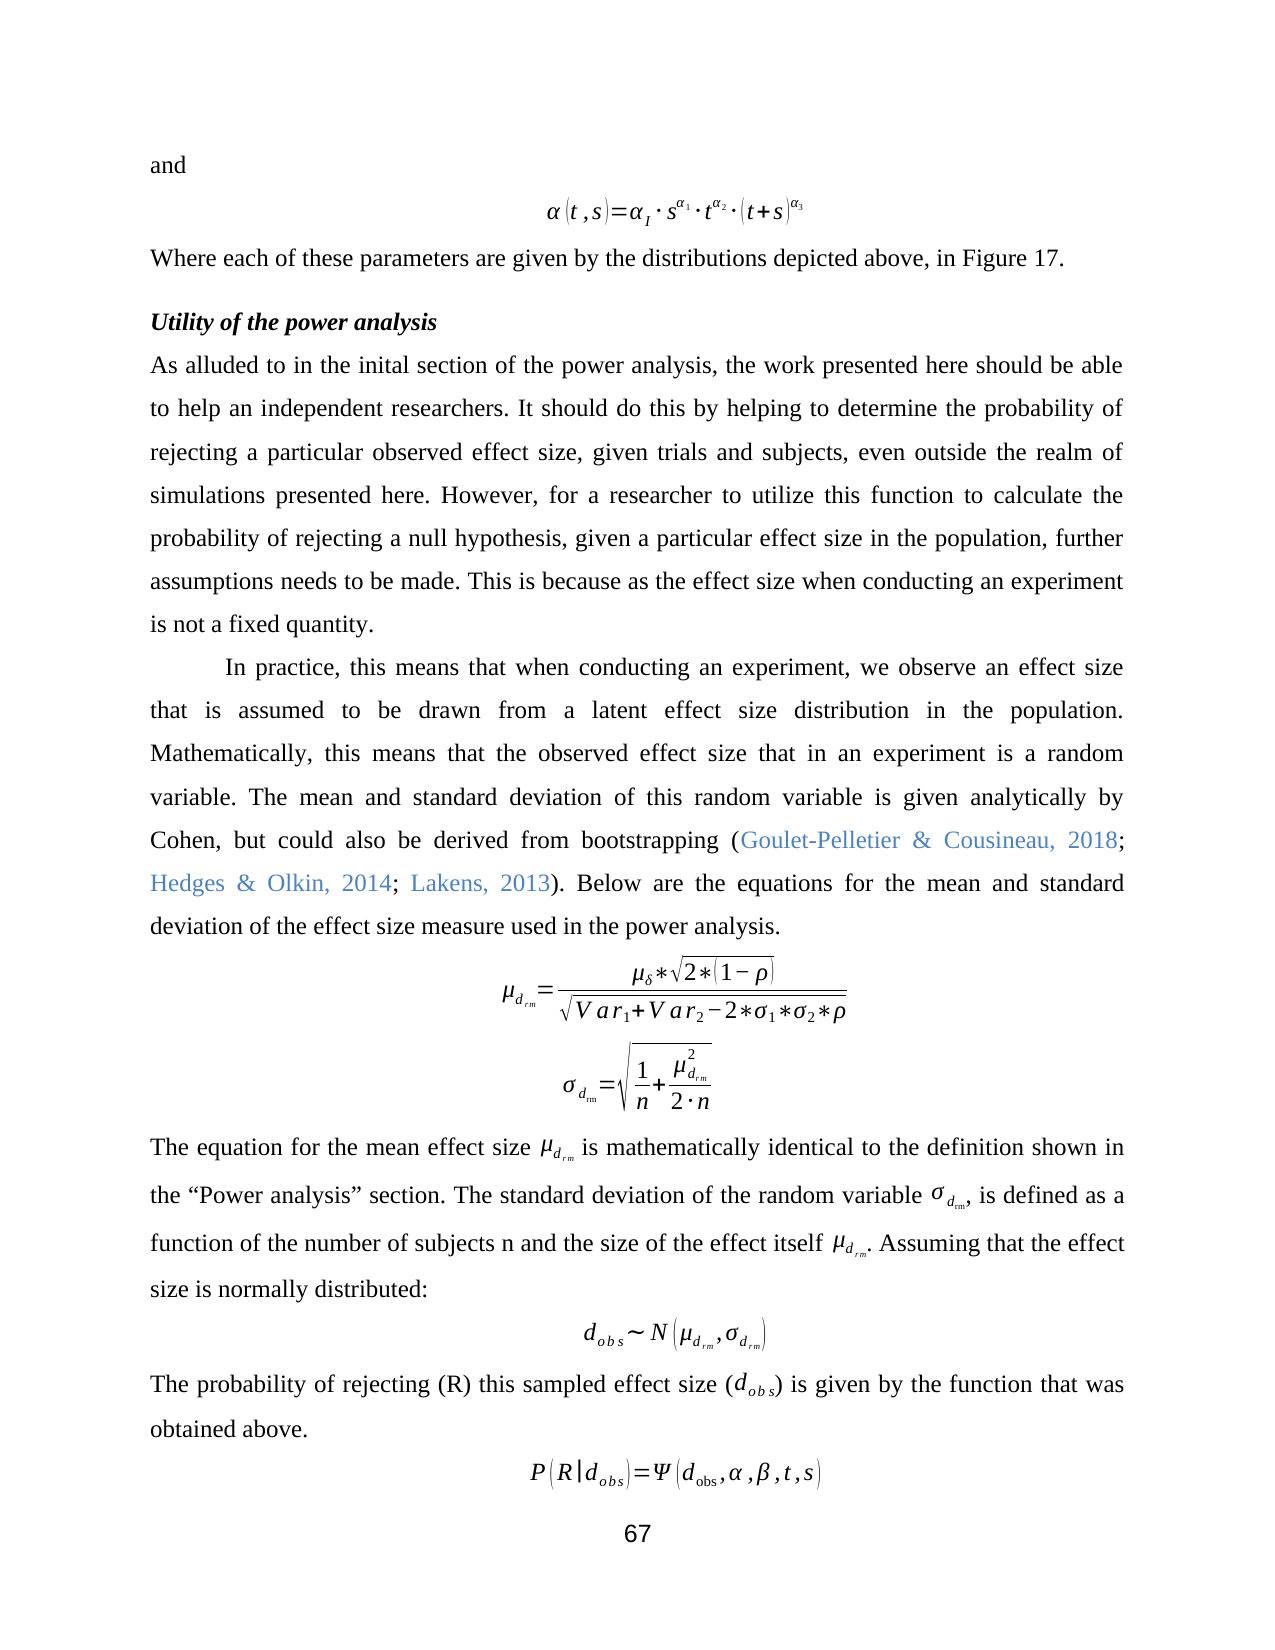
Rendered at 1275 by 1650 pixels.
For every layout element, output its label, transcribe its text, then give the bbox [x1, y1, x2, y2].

text and [150, 150, 1125, 179]
text As alluded to in the inital section of the power analysis, the work presented here should be able to help an independent researchers. It should do this by helping to determine the probability of rejecting a particular observed effect size, given trials and subjects, even outside the realm of simulations presented here. However, for a researcher to utilize this function to calculate the probability of rejecting a null hypothesis, given a particular effect size in the population, further assumptions needs to be made. This is because as the effect size when conducting an experiment is not a fixed quantity. [150, 350, 1125, 638]
text In practice, this means that when conducting an experiment, we observe an effect size that is assumed to be drawn from a latent effect size distribution in the population. Mathematically, this means that the observed effect size that in an experiment is a random variable. The mean and standard deviation of this random variable is given analytically by Cohen, but could also be derived from bootstrapping (Goulet-Pelletier & Cousineau, 2018; Hedges & Olkin, 2014; Lakens, 2013). Below are the equations for the mean and standard deviation of the effect size measure used in the power analysis. [150, 652, 1125, 940]
text The equation for the mean effect size is mathematically identical to the definition shown in the “Power analysis” section. The standard deviation of the random variable , is defined as a function of the number of subjects n and the size of the effect itself . Assuming that the effect size is normally distributed: [150, 1130, 1125, 1302]
subtitle Utility of the power analysis [150, 307, 1125, 336]
text Where each of these parameters are given by the distributions depicted above, in Figure 17. [150, 243, 1125, 272]
text The probability of rejecting (R) this sampled effect size () is given by the function that was obtained above. [150, 1368, 1125, 1443]
